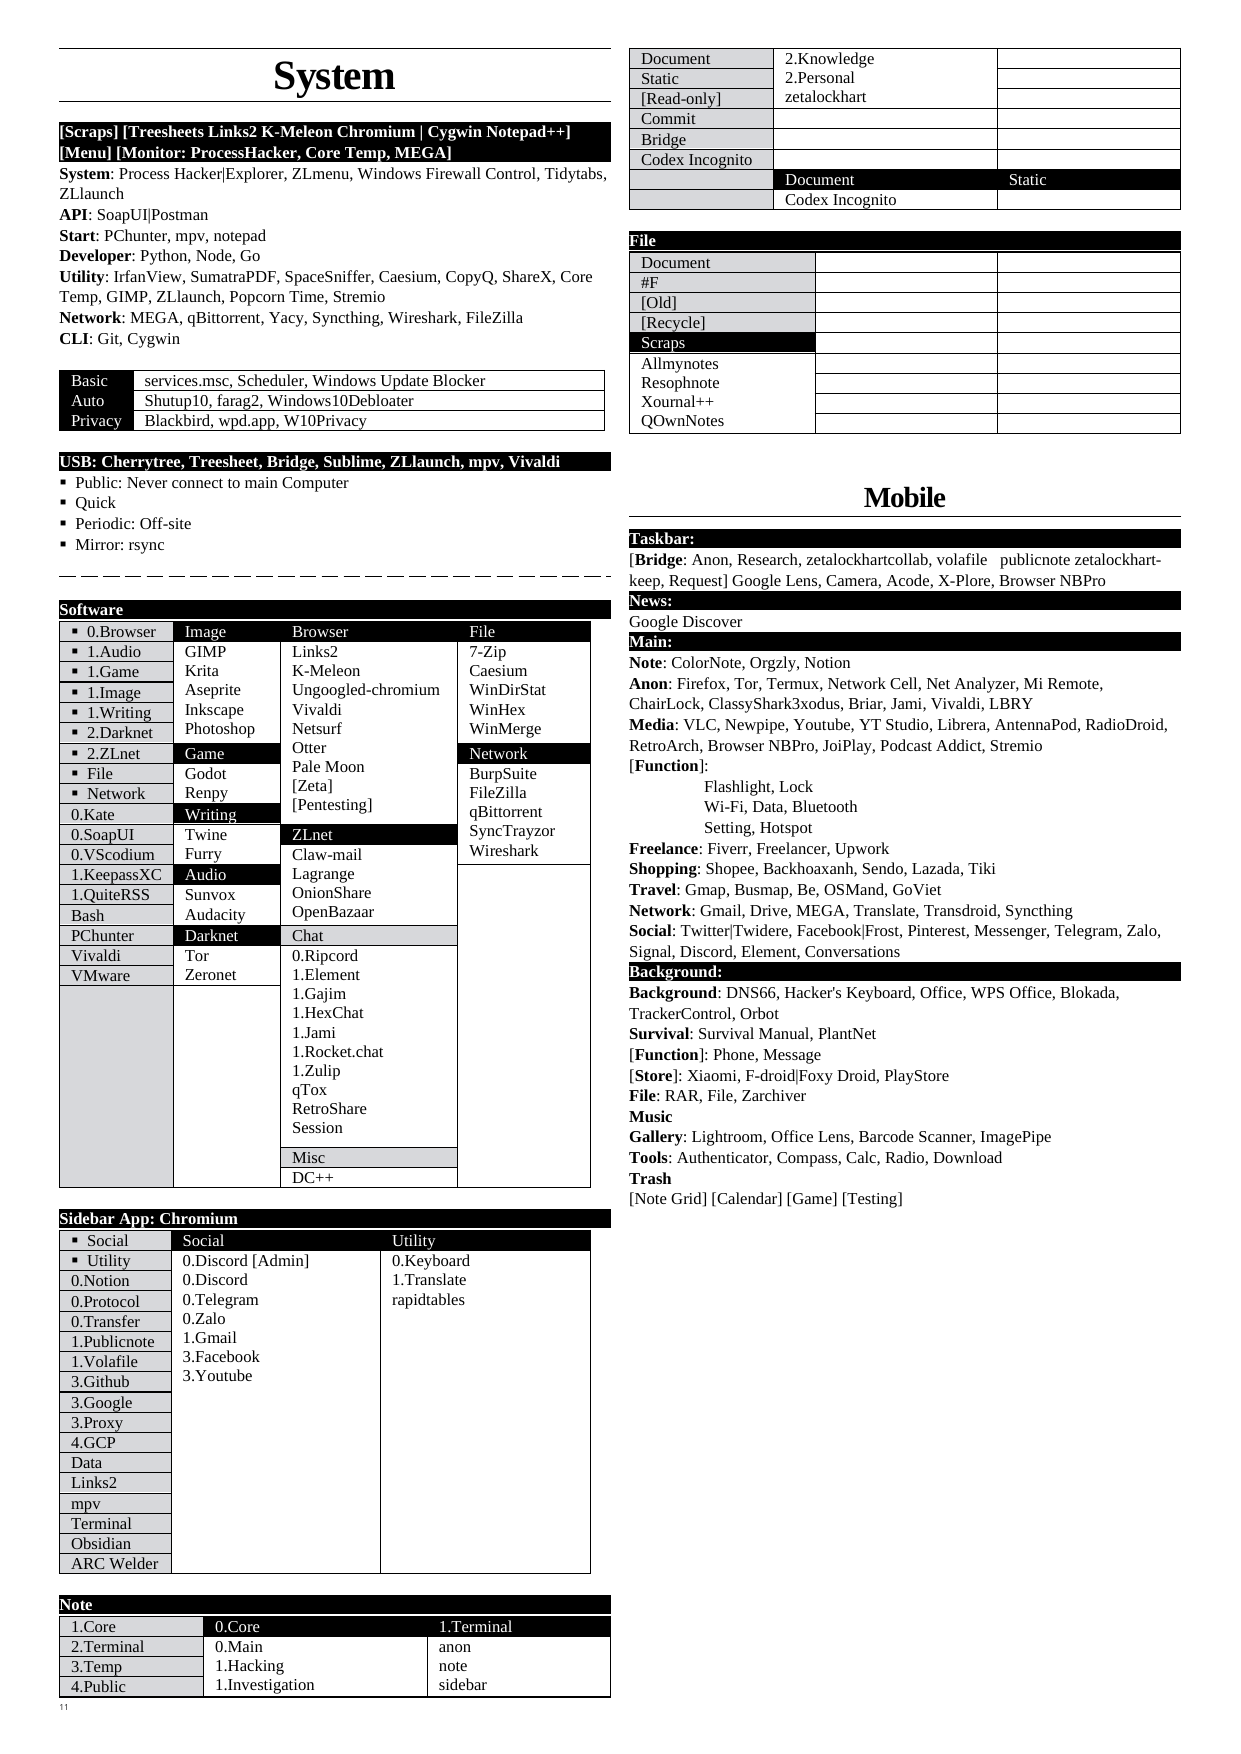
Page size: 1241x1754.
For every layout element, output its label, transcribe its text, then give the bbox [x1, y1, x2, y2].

text Trash [629, 1168, 1181, 1188]
text Setting, Hotspot [629, 818, 1181, 837]
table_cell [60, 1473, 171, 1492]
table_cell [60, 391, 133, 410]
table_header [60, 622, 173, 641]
subtitle System [59, 49, 611, 101]
text Tools: Authenticator, Compass, Calc, Radio, Download [629, 1148, 1181, 1167]
text Anon: Firefox, Tor, Termux, Network Cell, Net Analyzer, Mi Remote, ChairLock, ClassyShark3xodus, Briar, Jami, Vivaldi, LBRY [629, 673, 1181, 713]
subtitle News: [629, 591, 1181, 610]
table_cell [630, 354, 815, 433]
text [Store]: Xiaomi, F-droid|Foxy Droid, PlayStore [629, 1065, 1181, 1084]
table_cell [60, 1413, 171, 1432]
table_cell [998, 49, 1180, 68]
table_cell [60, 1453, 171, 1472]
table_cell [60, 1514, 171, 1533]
text Social: Twitter|Twidere, Facebook|Frost, Pinterest, Messenger, Telegram, Zalo, Signal, Discord, Element, Conversations [629, 921, 1181, 961]
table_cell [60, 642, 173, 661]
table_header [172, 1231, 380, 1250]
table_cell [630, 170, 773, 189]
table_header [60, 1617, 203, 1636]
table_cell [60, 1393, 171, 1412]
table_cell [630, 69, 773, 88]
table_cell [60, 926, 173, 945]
text Wi-Fi, Data, Bluetooth [629, 797, 1181, 816]
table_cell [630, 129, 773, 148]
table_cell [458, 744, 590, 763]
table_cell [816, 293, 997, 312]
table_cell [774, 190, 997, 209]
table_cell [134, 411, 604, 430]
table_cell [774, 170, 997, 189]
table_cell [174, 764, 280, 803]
subtitle Software [59, 600, 611, 619]
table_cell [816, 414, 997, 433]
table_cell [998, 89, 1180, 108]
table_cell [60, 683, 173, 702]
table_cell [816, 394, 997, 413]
text Network: MEGA, qBittorrent, Yacy, Syncthing, Wireshark, FileZilla [59, 308, 611, 327]
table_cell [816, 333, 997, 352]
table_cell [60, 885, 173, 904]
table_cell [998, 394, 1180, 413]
list Mirror: rsync [59, 535, 611, 554]
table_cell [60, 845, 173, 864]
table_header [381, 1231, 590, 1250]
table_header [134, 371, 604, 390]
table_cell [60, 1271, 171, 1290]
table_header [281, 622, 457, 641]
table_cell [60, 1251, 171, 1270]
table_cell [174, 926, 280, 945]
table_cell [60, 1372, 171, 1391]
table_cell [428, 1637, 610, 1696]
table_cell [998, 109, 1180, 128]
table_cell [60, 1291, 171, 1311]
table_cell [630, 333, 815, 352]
text Utility: IrfanView, SumatraPDF, SpaceSniffer, Caesium, CopyQ, ShareX, Core Temp, GIMP, ZLlaunch, Popcorn Time, Stremio [59, 267, 611, 306]
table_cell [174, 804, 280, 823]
text CLI: Git, Cygwin [59, 328, 611, 348]
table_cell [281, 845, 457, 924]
subtitle Note [59, 1595, 611, 1614]
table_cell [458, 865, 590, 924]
text Gallery: Lightroom, Office Lens, Barcode Scanner, ImagePipe [629, 1127, 1181, 1146]
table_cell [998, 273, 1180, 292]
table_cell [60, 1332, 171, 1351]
text Network: Gmail, Drive, MEGA, Translate, Transdroid, Syncthing [629, 900, 1181, 919]
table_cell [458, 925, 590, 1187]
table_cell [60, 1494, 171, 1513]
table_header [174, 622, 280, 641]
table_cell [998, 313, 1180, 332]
list Quick [59, 493, 611, 513]
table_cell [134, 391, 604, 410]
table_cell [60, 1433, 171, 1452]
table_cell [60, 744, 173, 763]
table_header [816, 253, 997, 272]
subtitle [Scraps] [Treesheets Links2 K-Meleon Chromium | Cygwin Notepad++] [Menu] [Monitor: ProcessHacker, Core Temp, MEGA] [59, 122, 611, 162]
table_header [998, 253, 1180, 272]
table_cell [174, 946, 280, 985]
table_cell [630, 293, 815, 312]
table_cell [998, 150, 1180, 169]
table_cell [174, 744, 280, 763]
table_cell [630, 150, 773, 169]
text Flashlight, Lock [629, 777, 1181, 796]
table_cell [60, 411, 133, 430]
subtitle Main: [629, 632, 1181, 651]
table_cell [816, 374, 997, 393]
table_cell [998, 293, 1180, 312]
text Freelance: Fiverr, Freelancer, Upwork [629, 838, 1181, 858]
text Google Discover [629, 612, 1181, 631]
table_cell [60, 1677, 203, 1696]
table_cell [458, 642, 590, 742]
text Background: DNS66, Hacker's Keyboard, Office, WPS Office, Blokada, TrackerControl, Orbot [629, 983, 1181, 1023]
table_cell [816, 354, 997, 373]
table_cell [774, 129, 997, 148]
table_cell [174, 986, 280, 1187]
subtitle Mobile [629, 480, 1181, 516]
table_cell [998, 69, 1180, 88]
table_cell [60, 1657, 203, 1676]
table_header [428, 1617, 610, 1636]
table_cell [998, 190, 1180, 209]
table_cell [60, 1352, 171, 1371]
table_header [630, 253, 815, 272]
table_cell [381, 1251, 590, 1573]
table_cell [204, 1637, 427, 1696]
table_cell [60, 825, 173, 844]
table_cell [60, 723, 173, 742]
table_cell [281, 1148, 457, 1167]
text Travel: Gmap, Busmap, Be, OSMand, GoViet [629, 880, 1181, 899]
text Music [629, 1107, 1181, 1126]
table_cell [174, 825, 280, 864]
text [Note Grid] [Calendar] [Game] [Testing] [629, 1189, 1181, 1208]
text [Bridge: Anon, Research, zetalockhartcollab, volafile publicnote zetalockhart-keep, Request] Google Lens, Camera, Acode, X-Plore, Browser NBPro [629, 550, 1181, 589]
text Note: ColorNote, Orgzly, Notion [629, 653, 1181, 672]
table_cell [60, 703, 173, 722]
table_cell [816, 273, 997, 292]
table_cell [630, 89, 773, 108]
text File: RAR, File, Zarchiver [629, 1086, 1181, 1105]
text Sidebar App: Chromium [59, 1209, 611, 1228]
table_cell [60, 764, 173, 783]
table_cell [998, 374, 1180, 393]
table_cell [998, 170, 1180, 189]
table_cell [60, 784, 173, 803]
text Shopping: Shopee, Backhoaxanh, Sendo, Lazada, Tiki [629, 859, 1181, 878]
text Survival: Survival Manual, PlantNet [629, 1024, 1181, 1043]
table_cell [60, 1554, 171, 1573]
text Media: VLC, Newpipe, Youtube, YT Studio, Librera, AntennaPod, RadioDroid, RetroArch, Browser NBPro, JoiPlay, Podcast Addict, Stremio [629, 715, 1181, 754]
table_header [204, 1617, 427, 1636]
subtitle USB: Cherrytree, Treesheet, Bridge, Sublime, ZLlaunch, mpv, Vivaldi [59, 452, 611, 471]
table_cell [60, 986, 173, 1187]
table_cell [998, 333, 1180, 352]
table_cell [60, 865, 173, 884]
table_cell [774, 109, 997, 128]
list Periodic: Off-site [59, 514, 611, 533]
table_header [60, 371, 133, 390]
subtitle Taskbar: [629, 529, 1181, 548]
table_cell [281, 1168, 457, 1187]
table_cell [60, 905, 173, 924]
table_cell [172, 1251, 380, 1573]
text API: SoapUI|Postman [59, 205, 611, 224]
subtitle Background: [629, 962, 1181, 981]
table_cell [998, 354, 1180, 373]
text Start: PChunter, mpv, notepad [59, 225, 611, 244]
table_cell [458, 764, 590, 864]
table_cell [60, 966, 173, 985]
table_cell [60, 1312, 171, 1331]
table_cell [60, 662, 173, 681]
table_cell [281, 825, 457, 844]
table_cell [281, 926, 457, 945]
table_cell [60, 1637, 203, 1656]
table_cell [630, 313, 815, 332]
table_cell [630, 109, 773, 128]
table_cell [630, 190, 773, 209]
text [Function]: Phone, Message [629, 1045, 1181, 1064]
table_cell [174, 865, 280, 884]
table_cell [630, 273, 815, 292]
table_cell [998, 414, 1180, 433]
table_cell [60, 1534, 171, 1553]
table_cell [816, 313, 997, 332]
text System: Process Hacker|Explorer, ZLmenu, Windows Firewall Control, Tidytabs, ZLlaunch [59, 163, 611, 203]
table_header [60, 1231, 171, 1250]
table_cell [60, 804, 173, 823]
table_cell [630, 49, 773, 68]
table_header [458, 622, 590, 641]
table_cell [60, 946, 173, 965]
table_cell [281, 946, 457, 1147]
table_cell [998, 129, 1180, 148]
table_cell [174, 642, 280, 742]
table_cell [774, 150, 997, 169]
list Public: Never connect to main Computer [59, 473, 611, 492]
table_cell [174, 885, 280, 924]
subtitle File [629, 231, 1181, 250]
text Developer: Python, Node, Go [59, 246, 611, 265]
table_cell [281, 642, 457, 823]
text [Function]: [629, 756, 1181, 775]
